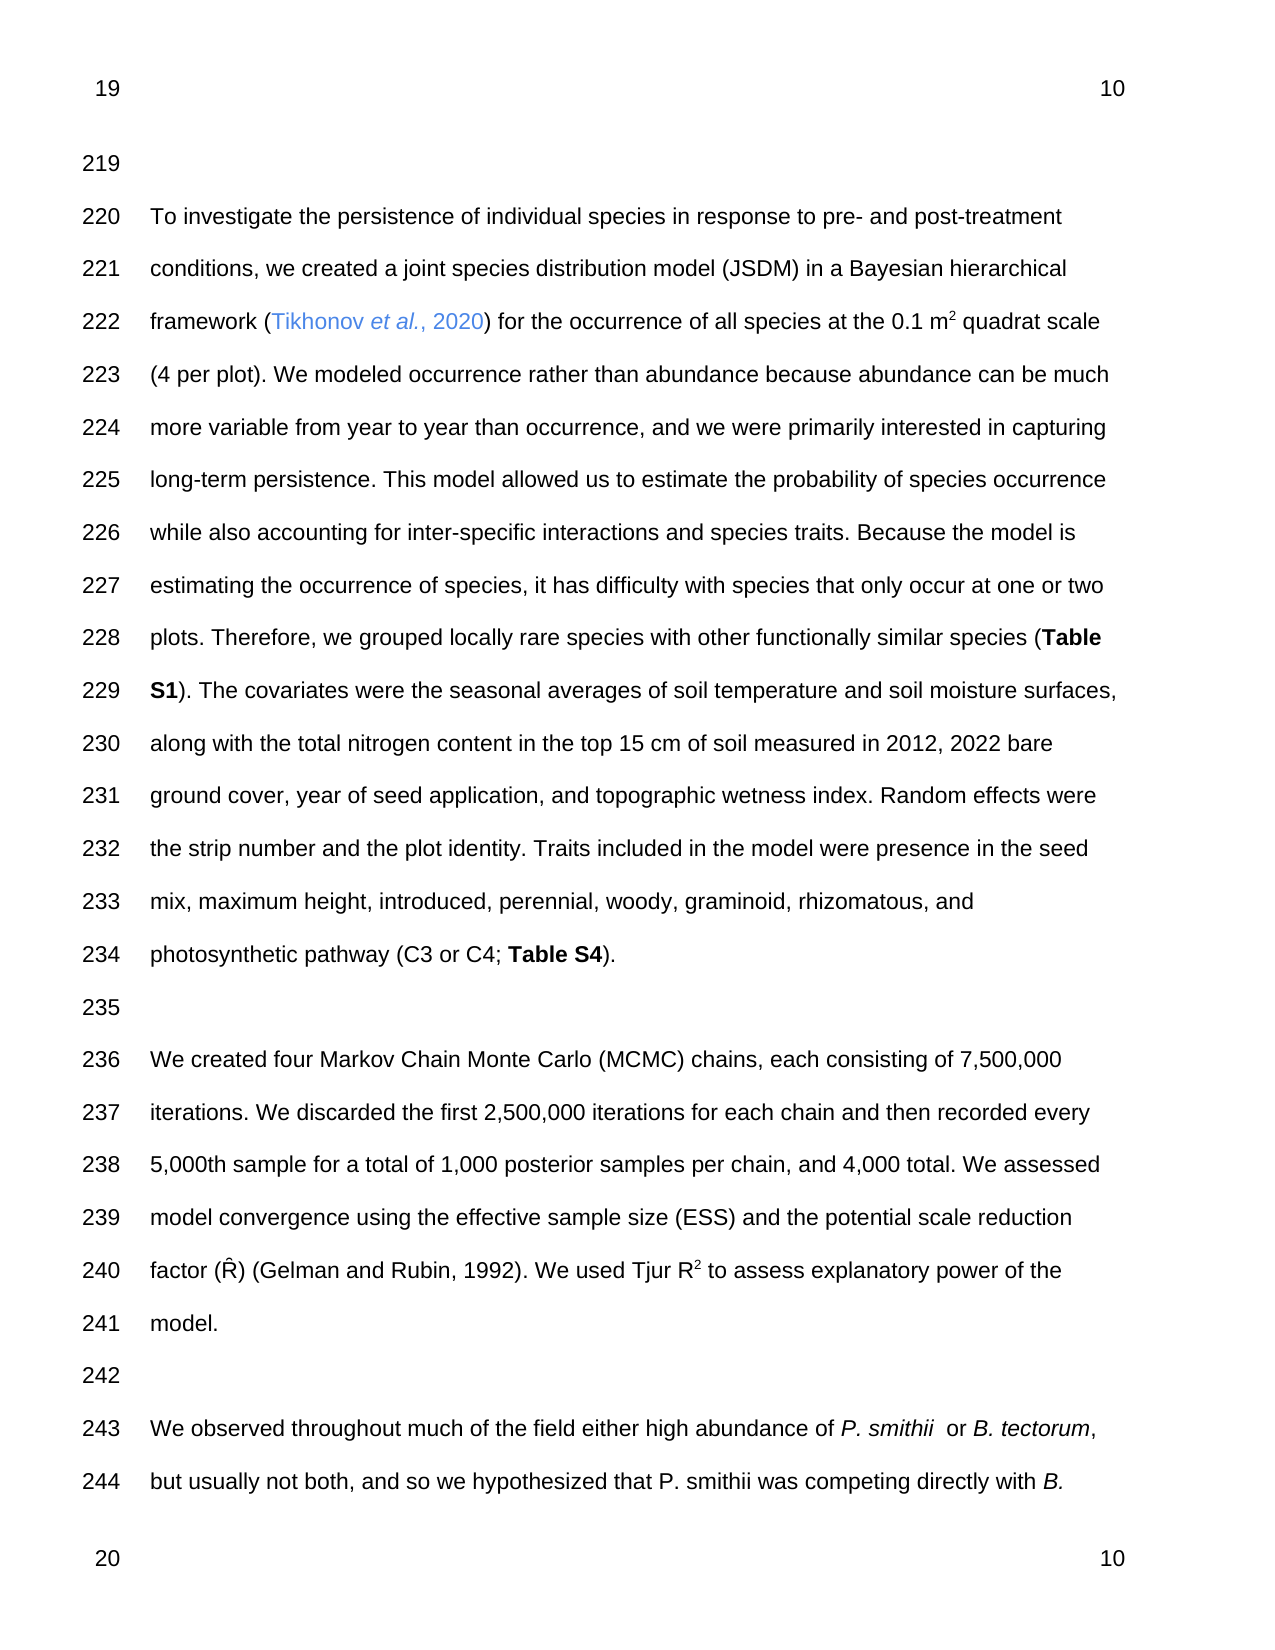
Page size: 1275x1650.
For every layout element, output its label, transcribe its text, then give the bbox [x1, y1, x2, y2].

text To investigate the persistence of individual species in response to pre- and post-treatment conditions, we created a joint species distribution model (JSDM) in a Bayesian hierarchical framework (Tikhonov et al., 2020) for the occurrence of all species at the 0.1 m2 quadrat scale (4 per plot). We modeled occurrence rather than abundance because abundance can be much more variable from year to year than occurrence, and we were primarily interested in capturing long-term persistence. This model allowed us to estimate the probability of species occurrence while also accounting for inter-specific interactions and species traits. Because the model is estimating the occurrence of species, it has difficulty with species that only occur at one or two plots. Therefore, we grouped locally rare species with other functionally similar species (Table S1). The covariates were the seasonal averages of soil temperature and soil moisture surfaces, along with the total nitrogen content in the top 15 cm of soil measured in 2012, 2022 bare ground cover, year of seed application, and topographic wetness index. Random effects were the strip number and the plot identity. Traits included in the model were presence in the seed mix, maximum height, introduced, perennial, woody, graminoid, rhizomatous, and photosynthetic pathway (C3 or C4; Table S4). [150, 203, 1125, 967]
text We created four Markov Chain Monte Carlo (MCMC) chains, each consisting of 7,500,000 iterations. We discarded the first 2,500,000 iterations for each chain and then recorded every 5,000th sample for a total of 1,000 posterior samples per chain, and 4,000 total. We assessed model convergence using the effective sample size (ESS) and the potential scale reduction factor (Ȓ) (Gelman and Rubin, 1992). We used Tjur R2 to assess explanatory power of the model. [150, 1046, 1125, 1336]
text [150, 1415, 1125, 1494]
